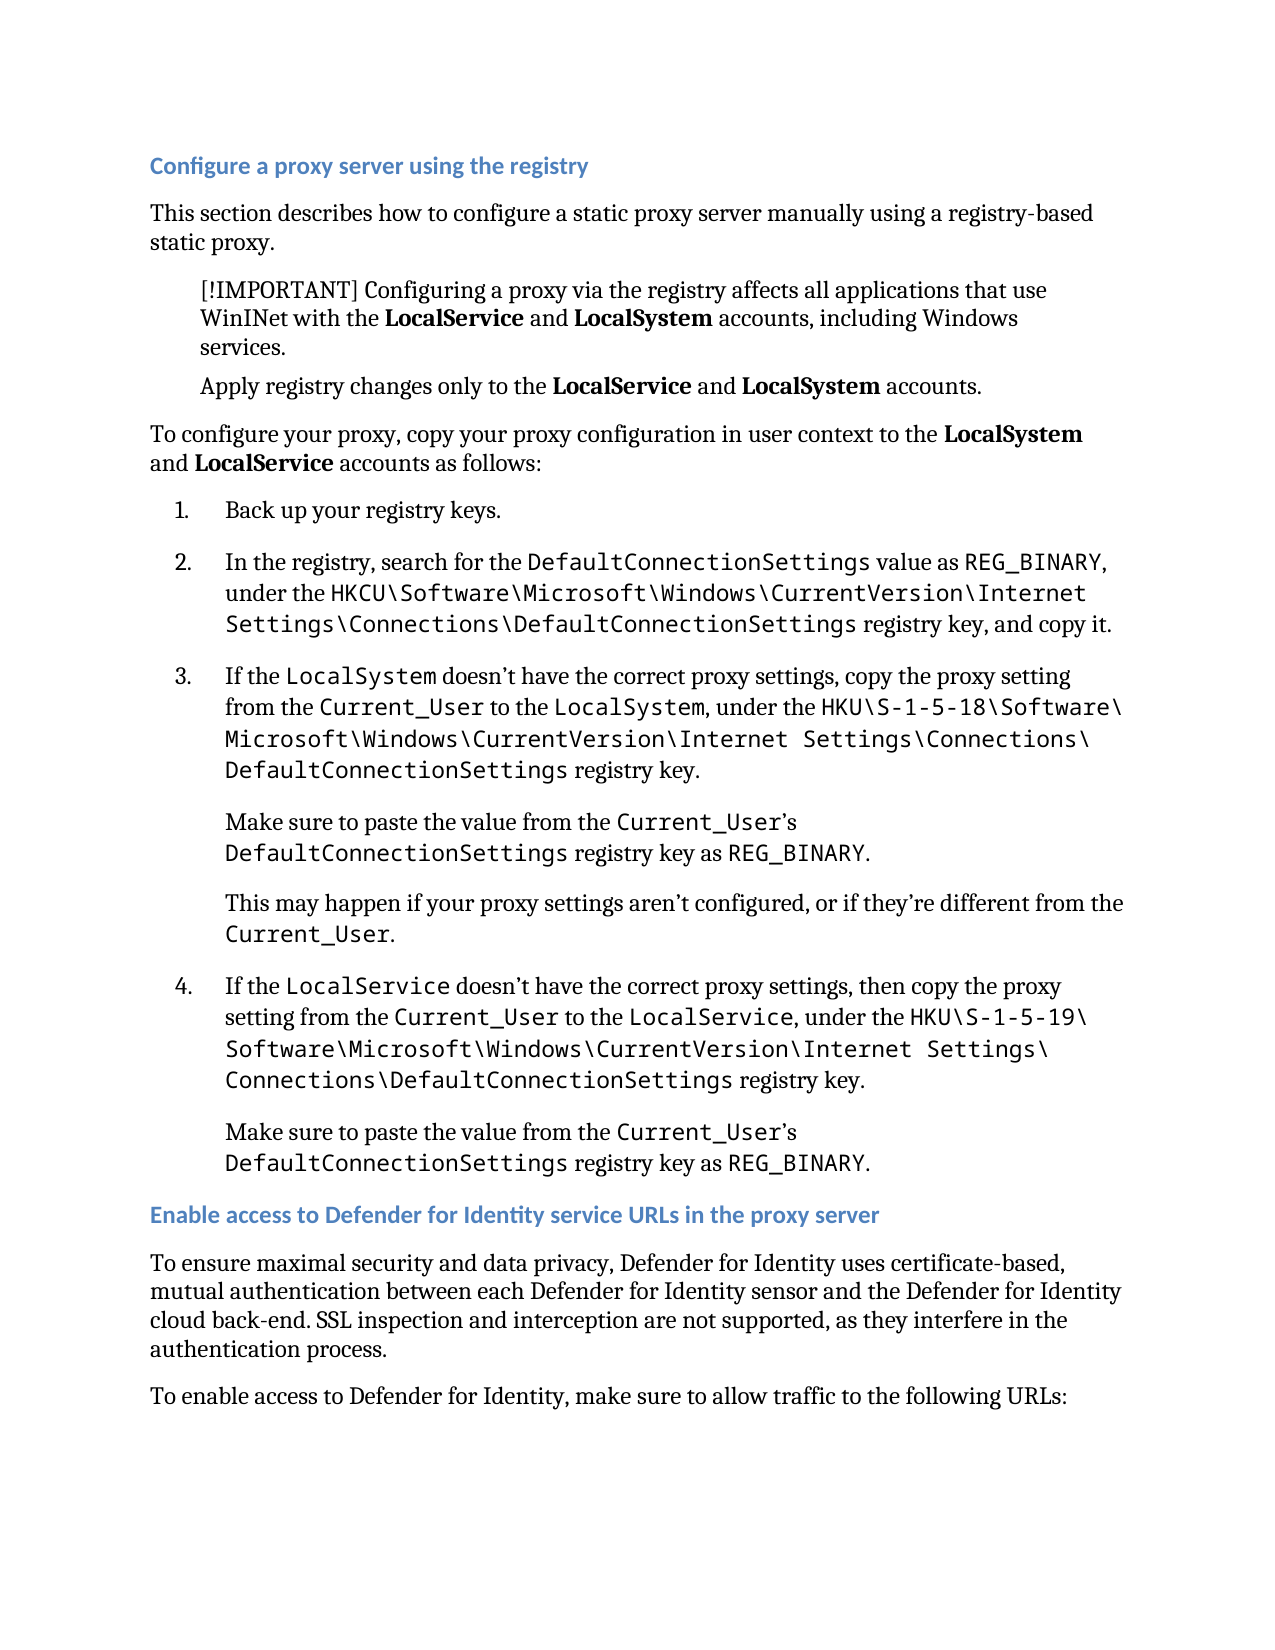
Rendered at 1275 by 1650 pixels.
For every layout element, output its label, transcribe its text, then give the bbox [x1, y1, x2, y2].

list If the LocalService doesn’t have the correct proxy settings, then copy the proxy setting from the Current_User to the LocalService, under the HKU\S-1-5-19\Software\Microsoft\Windows\CurrentVersion\Internet Settings\Connections\DefaultConnectionSettings registry key. [175, 970, 1125, 1095]
text Apply registry changes only to the LocalService and LocalSystem accounts. [200, 372, 1075, 401]
list If the LocalSystem doesn’t have the correct proxy settings, copy the proxy setting from the Current_User to the LocalSystem, under the HKU\S-1-5-18\Software\Microsoft\Windows\CurrentVersion\Internet Settings\Connections\DefaultConnectionSettings registry key. [175, 660, 1125, 785]
subtitle Enable access to Defender for Identity service URLs in the proxy server [150, 1199, 1125, 1230]
list This may happen if your proxy settings aren’t configured, or if they’re different from the Current_User. [175, 889, 1125, 949]
list Make sure to paste the value from the Current_User’s DefaultConnectionSettings registry key as REG_BINARY. [175, 1116, 1125, 1178]
text To enable access to Defender for Identity, make sure to allow traffic to the following URLs: [150, 1382, 1125, 1411]
list Back up your registry keys. [175, 496, 1125, 525]
subtitle Configure a proxy server using the registry [150, 150, 1125, 181]
text [!IMPORTANT] Configuring a proxy via the registry affects all applications that use WinINet with the LocalService and LocalSystem accounts, including Windows services. [200, 276, 1075, 362]
text To ensure maximal security and data privacy, Defender for Identity uses certificate-based, mutual authentication between each Defender for Identity sensor and the Defender for Identity cloud back-end. SSL inspection and interception are not supported, as they interfere in the authentication process. [150, 1248, 1125, 1363]
text To configure your proxy, copy your proxy configuration in user context to the LocalSystem and LocalService accounts as follows: [150, 420, 1125, 477]
list In the registry, search for the DefaultConnectionSettings value as REG_BINARY, under the HKCU\Software\Microsoft\Windows\CurrentVersion\Internet Settings\Connections\DefaultConnectionSettings registry key, and copy it. [175, 546, 1125, 639]
list Make sure to paste the value from the Current_User’s DefaultConnectionSettings registry key as REG_BINARY. [175, 806, 1125, 868]
text This section describes how to configure a static proxy server manually using a registry-based static proxy. [150, 199, 1125, 257]
